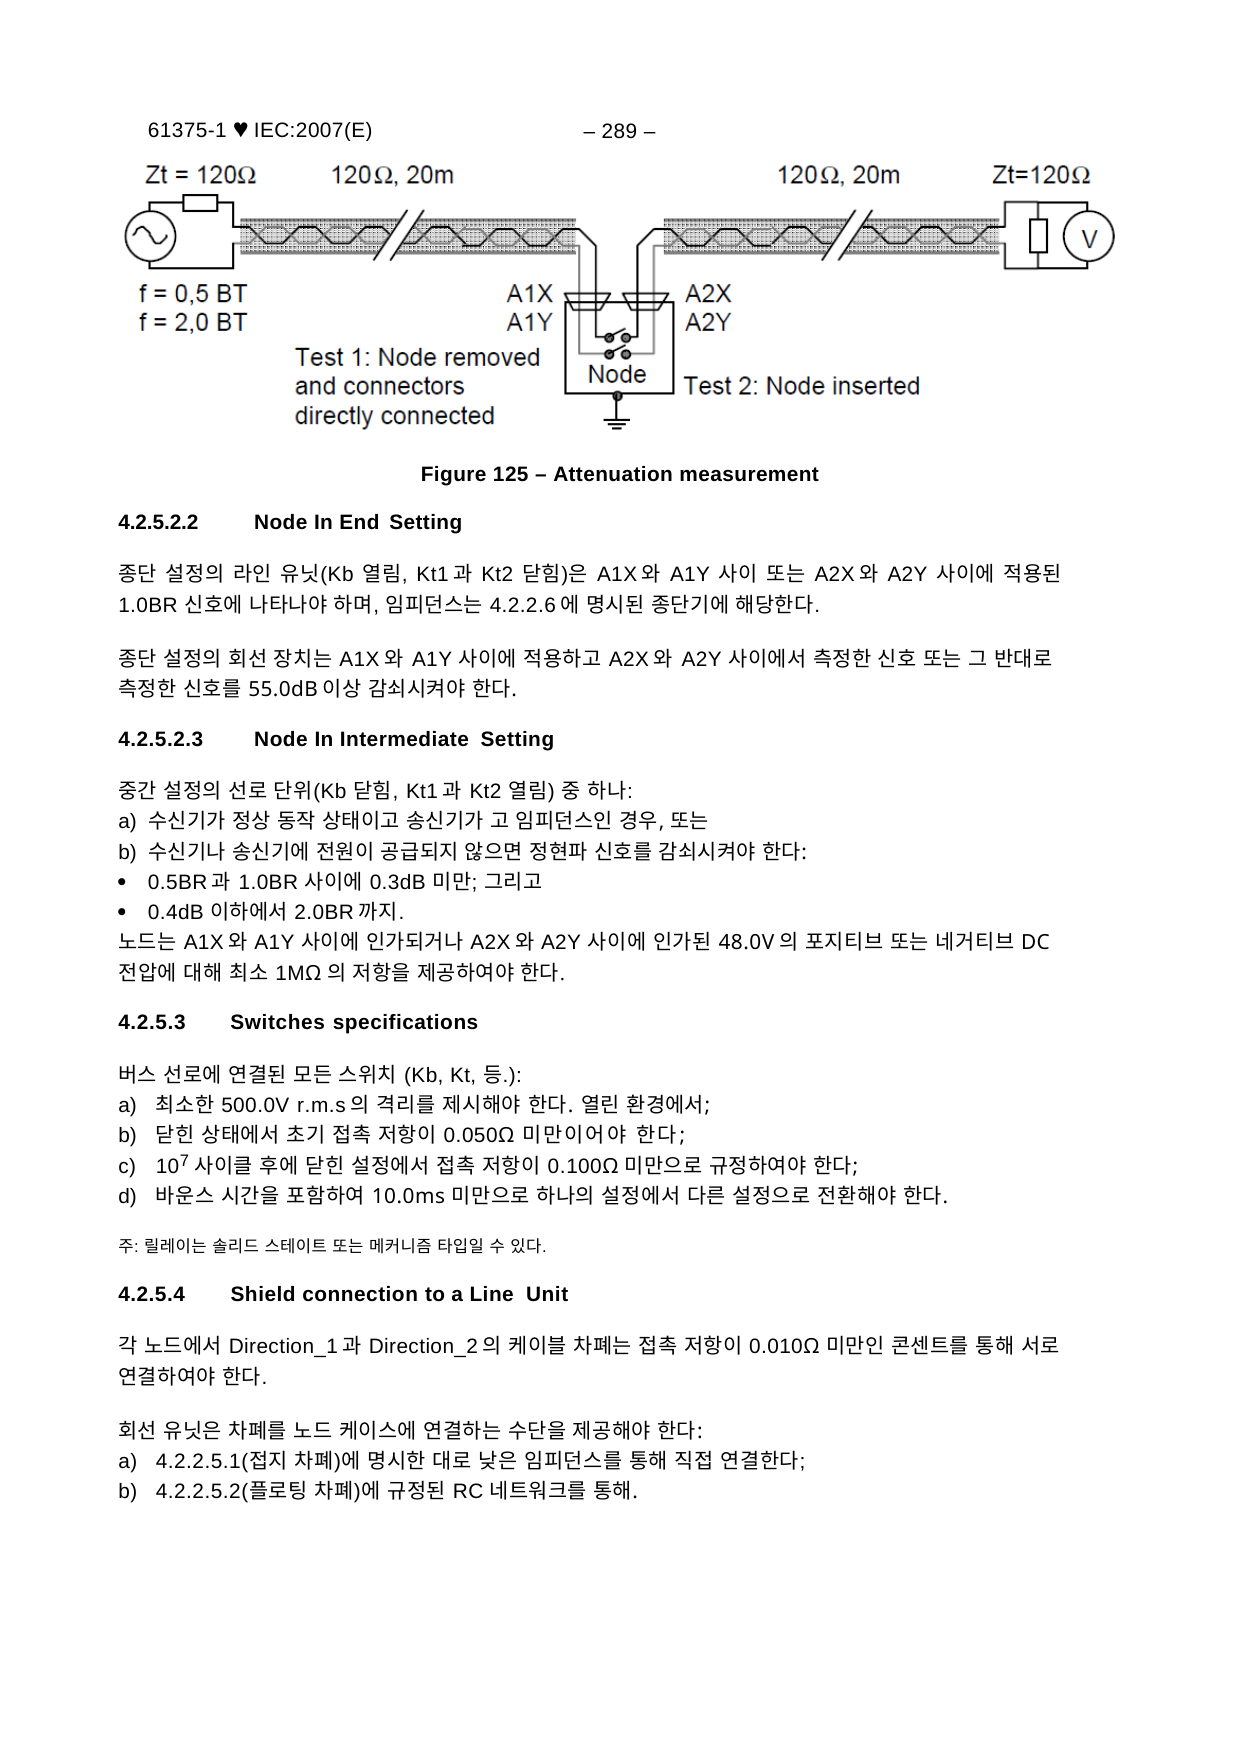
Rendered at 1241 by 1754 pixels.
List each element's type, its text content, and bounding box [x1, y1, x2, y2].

subtitle Switches specifications [118, 1010, 1063, 1034]
list 4.2.2.5.1(접지 차폐)에 명시한 대로 낮은 임피던스를 통해 직접 연결한다; [118, 1444, 1063, 1474]
list 바운스 시간을 포함하여 10.0ms 미만으로 하나의 설정에서 다른 설정으로 전환해야 한다. [118, 1179, 1063, 1209]
list 수신기가 정상 동작 상태이고 송신기가 고 임피던스인 경우, 또는 [118, 804, 1063, 835]
text 종단 설정의 회선 장치는 A1X와 A1Y 사이에 적용하고 A2X와 A2Y 사이에서 측정한 신호 또는 그 반대로 측정한 신호를 55.0dB이상 감쇠시켜야 한다. [118, 642, 1063, 702]
picture [103, 141, 1137, 438]
text 각 노드에서 Direction_1과 Direction_2의 케이블 차폐는 접촉 저항이 0.010Ω 미만인 콘센트를 통해 서로 연결하여야 한다. [118, 1329, 1063, 1390]
text 종단 설정의 라인 유닛(Kb 열림, Kt1과 Kt2 닫힘)은 A1X와 A1Y 사이 또는 A2X와 A2Y 사이에 적용된 1.0BR 신호에 나타나야 하며, 임피던스는 4.2.2.6에 명시된 종단기에 해당한다. [118, 558, 1063, 618]
list 0.5BR과 1.0BR 사이에 0.3dB 미만; 그리고 [118, 865, 1063, 895]
text Figure 125 – Attenuation measurement [103, 462, 1137, 486]
list 107 사이클 후에 닫힌 설정에서 접촉 저항이 0.100Ω 미만으로 규정하여야 한다; [118, 1149, 1063, 1179]
list 수신기나 송신기에 전원이 공급되지 않으면 정현파 신호를 감쇠시켜야 한다: [118, 835, 1063, 865]
text 버스 선로에 연결된 모든 스위치 (Kb, Kt, 등.): [118, 1058, 1063, 1088]
text 중간 설정의 선로 단위(Kb 닫힘, Kt1과 Kt2 열림) 중 하나: [118, 774, 1063, 804]
list 최소한 500.0V r.m.s의 격리를 제시해야 한다. 열린 환경에서; [118, 1088, 1063, 1119]
text 노드는 A1X와 A1Y 사이에 인가되거나 A2X와 A2Y 사이에 인가된 48.0V의 포지티브 또는 네거티브 DC 전압에 대해 최소 1MΩ 의 저항을 제공하여야 한다. [118, 926, 1063, 986]
subtitle Shield connection to a Line Unit [118, 1282, 1063, 1306]
list 0.4dB 이하에서 2.0BR까지. [118, 895, 1063, 926]
subtitle Node In Intermediate Setting [118, 726, 1063, 750]
text 회선 유닛은 차폐를 노드 케이스에 연결하는 수단을 제공해야 한다: [118, 1414, 1063, 1444]
list 4.2.2.5.2(플로팅 차폐)에 규정된 RC 네트워크를 통해. [118, 1474, 1063, 1505]
subtitle Node In End Setting [118, 510, 1137, 534]
list 닫힌 상태에서 초기 접촉 저항이 0.050Ω 미만이어야 한다; [118, 1119, 1063, 1149]
text 주: 릴레이는 솔리드 스테이트 또는 메커니즘 타입일 수 있다. [118, 1233, 1063, 1258]
